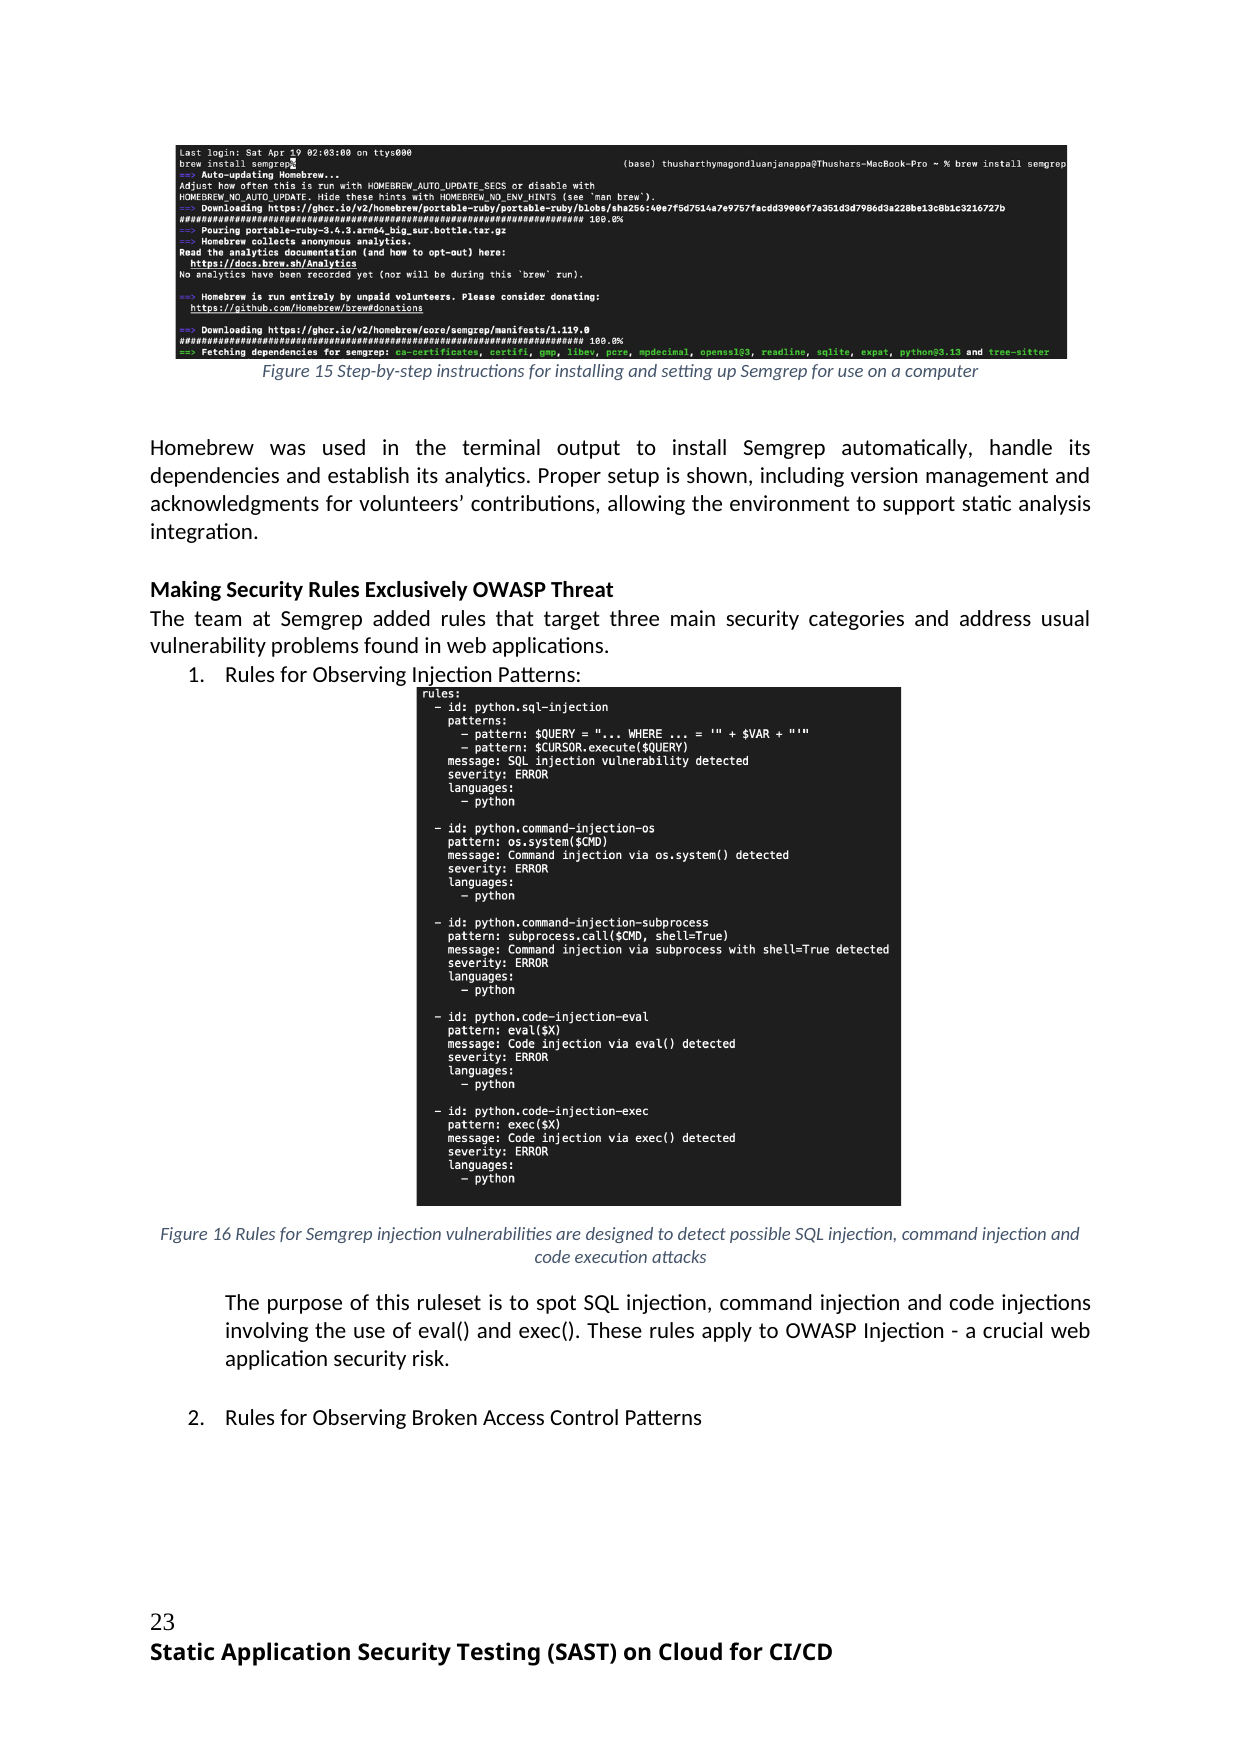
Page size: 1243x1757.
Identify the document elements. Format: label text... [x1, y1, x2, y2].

list Rules for Observing Injection Patterns: [187, 660, 1093, 688]
text Making Security Rules Exclusively OWASP Threat [150, 576, 1093, 604]
list The purpose of this ruleset is to spot SQL injection, command injection and code injections involving the use of eval() and exec(). These rules apply to OWASP Injection - a crucial web application security risk. [225, 1288, 1093, 1373]
text The team at Semgrep added rules that target three main security categories and address usual vulnerability problems found in web applications. [150, 604, 1093, 660]
text Figure 16 Rules for Semgrep injection vulnerabilities are designed to detect possible SQL injection, command injection and code execution attacks [150, 1222, 1093, 1268]
picture [175, 145, 1068, 359]
list Rules for Observing Broken Access Control Patterns [187, 1403, 1093, 1431]
text Homebrew was used in the terminal output to install Semgrep automatically, handle its dependencies and establish its analytics. Proper setup is shown, including version management and acknowledgments for volunteers’ contributions, allowing the environment to support static analysis integration. [150, 433, 1093, 545]
text Figure 15 Step-by-step instructions for installing and setting up Semgrep for use on a computer [150, 359, 1093, 382]
picture [416, 687, 902, 1206]
